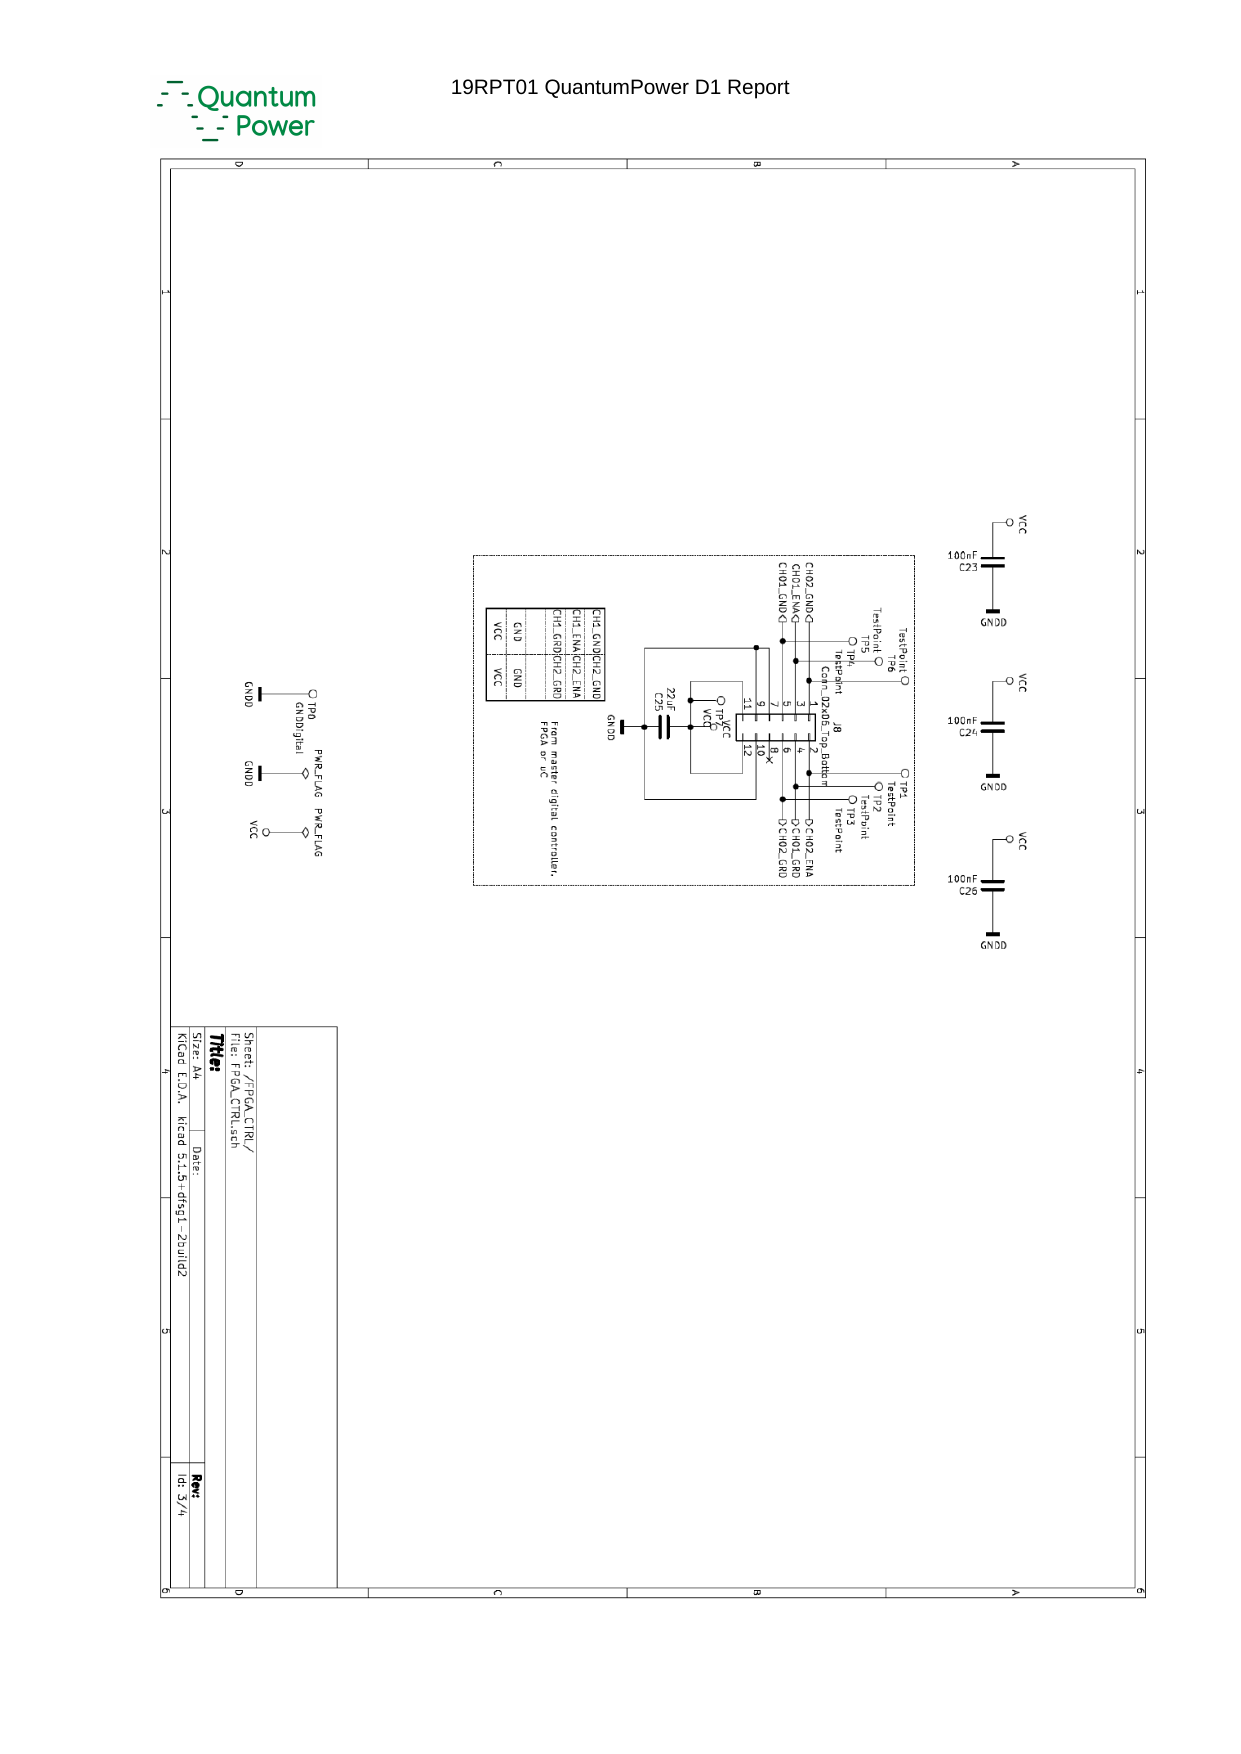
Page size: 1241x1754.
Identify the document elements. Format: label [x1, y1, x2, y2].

picture [150, 75, 322, 148]
